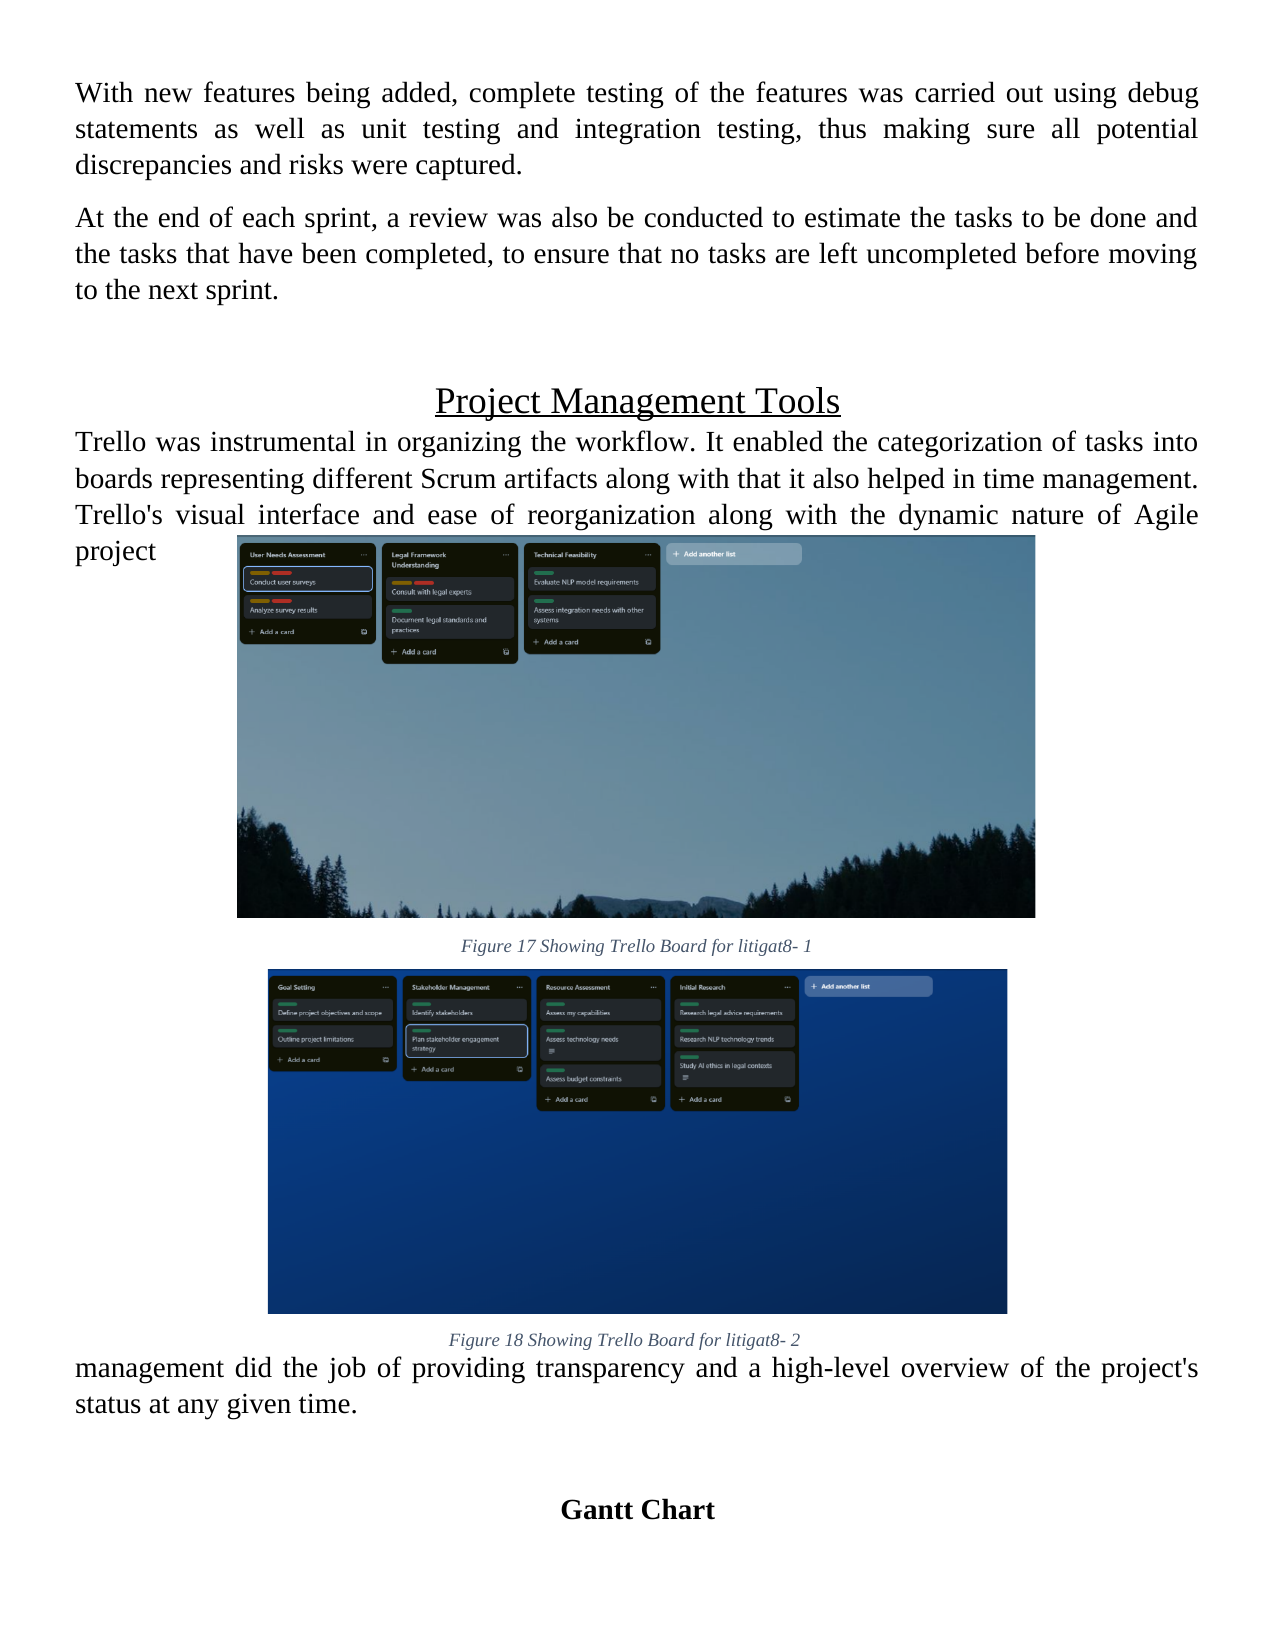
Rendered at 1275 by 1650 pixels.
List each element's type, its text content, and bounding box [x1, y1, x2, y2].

text With new features being added, complete testing of the features was carried out using debug statements as well as unit testing and integration testing, thus making sure all potential discrepancies and risks were captured. [75, 75, 1200, 181]
picture [235, 535, 1035, 917]
subtitle Project Management Tools [75, 378, 1200, 421]
text Gantt Chart [75, 1492, 1200, 1525]
text At the end of each sprint, a review was also be conducted to estimate the tasks to be done and the tasks that have been completed, to ensure that no tasks are left uncompleted before moving to the next sprint. [75, 200, 1200, 306]
picture [267, 969, 1008, 1314]
